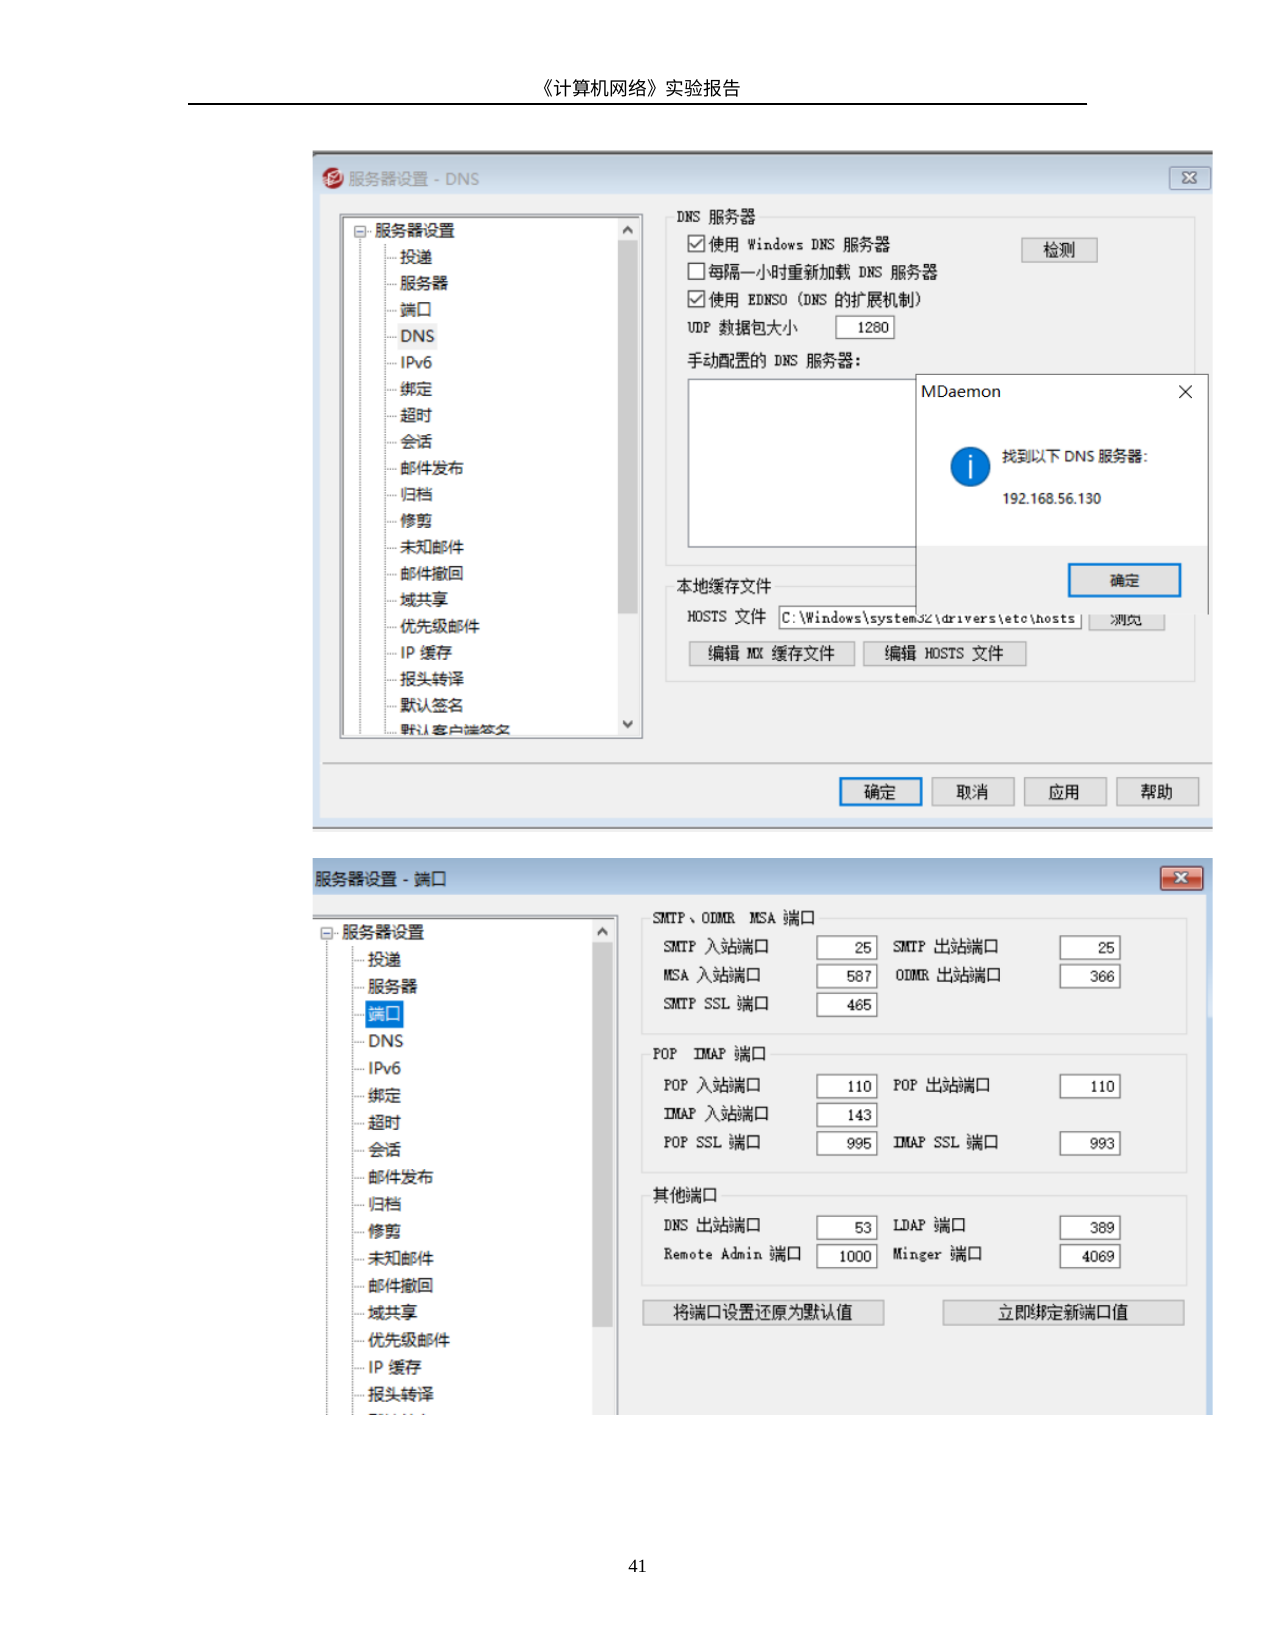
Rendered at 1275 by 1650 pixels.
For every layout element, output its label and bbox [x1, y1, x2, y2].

picture [312, 150, 1213, 832]
picture [312, 858, 1213, 1415]
